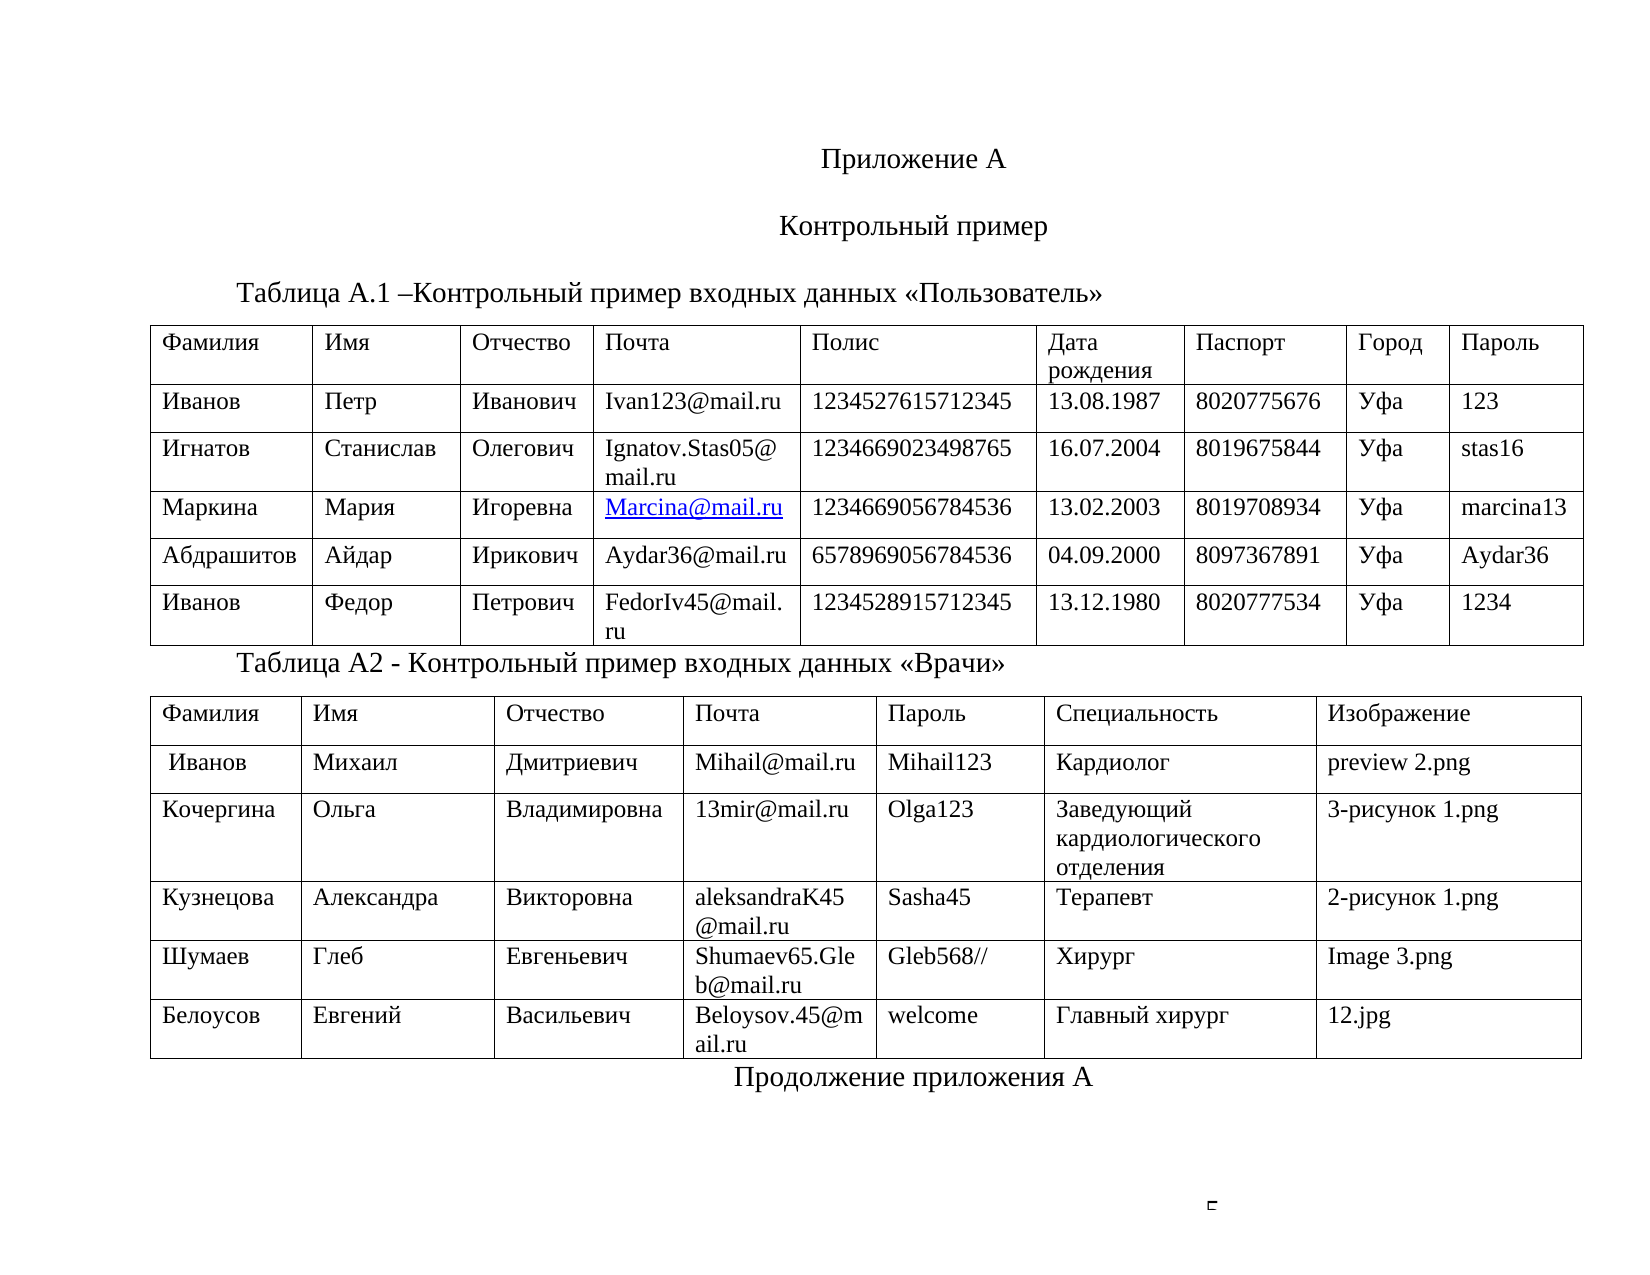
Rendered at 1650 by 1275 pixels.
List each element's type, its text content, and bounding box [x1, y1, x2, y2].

table_cell Васильевич [495, 1000, 683, 1058]
table_cell Викторовна [495, 882, 683, 940]
table_header Изображение [1317, 697, 1581, 745]
table_cell Beloysov.45@mail.ru [684, 1000, 876, 1058]
table_cell preview 2.png [1317, 746, 1581, 793]
table_cell 13.02.2003 [1037, 492, 1184, 538]
table_cell Александра [302, 882, 494, 940]
table_cell 3-рисунок 1.png [1317, 794, 1581, 881]
table_cell Михаил [302, 746, 494, 793]
table_cell Shumaev65.Gleb@mail.ru [684, 941, 876, 999]
table_cell Айдар [313, 539, 460, 585]
table_cell Петр [313, 385, 460, 432]
table_header Имя [313, 326, 460, 384]
table_cell marcina13 [1450, 492, 1583, 538]
table_cell Евгеньевич [495, 941, 683, 999]
table_cell Дмитриевич [495, 746, 683, 793]
table_cell Заведующий кардиологического отделения [1045, 794, 1316, 881]
table_cell stas16 [1450, 433, 1583, 491]
text Приложение А [177, 141, 1591, 174]
table_cell 12.jpg [1317, 1000, 1581, 1058]
table_cell 1234 [1450, 586, 1583, 644]
table_cell Уфа [1347, 586, 1449, 644]
table_cell Gleb568// [877, 941, 1044, 999]
text Продолжение приложения А [177, 1059, 1591, 1093]
table_cell Иванович [461, 385, 593, 432]
table_cell Олегович [461, 433, 593, 491]
table_header Фамилия [151, 697, 301, 745]
table_cell 13mir@mail.ru [684, 794, 876, 881]
table_cell 1234669023498765 [801, 433, 1036, 491]
table_cell Mihail@mail.ru [684, 746, 876, 793]
table_cell Глеб [302, 941, 494, 999]
table_cell Абдрашитов [151, 539, 312, 585]
table_cell Станислав [313, 433, 460, 491]
table_cell Маркина [151, 492, 312, 538]
table_cell Sasha45 [877, 882, 1044, 940]
table_header Фамилия [151, 326, 312, 384]
table_cell Aydar36@mail.ru [594, 539, 800, 585]
table_cell Евгений [302, 1000, 494, 1058]
table_cell Владимировна [495, 794, 683, 881]
table_cell Игнатов [151, 433, 312, 491]
table_cell 8019675844 [1185, 433, 1346, 491]
table_cell Aydar36 [1450, 539, 1583, 585]
table_cell Кузнецова [151, 882, 301, 940]
table_cell Marcina@mail.ru [594, 492, 800, 538]
table_header Имя [302, 697, 494, 745]
table_cell Терапевт [1045, 882, 1316, 940]
table_cell Петрович [461, 586, 593, 644]
table_cell 8097367891 [1185, 539, 1346, 585]
table_cell Ignatov.Stas05@mail.ru [594, 433, 800, 491]
table_header Паспорт [1185, 326, 1346, 384]
table_header Пароль [1450, 326, 1583, 384]
table_header Отчество [461, 326, 593, 384]
table_cell 1234669056784536 [801, 492, 1036, 538]
table_cell Image 3.png [1317, 941, 1581, 999]
table_cell 123 [1450, 385, 1583, 432]
table_cell Ирикович [461, 539, 593, 585]
table_cell Ivan123@mail.ru [594, 385, 800, 432]
table_cell Иванов [151, 385, 312, 432]
table_cell 13.12.1980 [1037, 586, 1184, 644]
table_cell Olga123 [877, 794, 1044, 881]
table_cell Хирург [1045, 941, 1316, 999]
table_header Дата рождения [1037, 326, 1184, 384]
text Контрольный пример [177, 208, 1591, 241]
table_cell Уфа [1347, 539, 1449, 585]
table_cell Федор [313, 586, 460, 644]
table_cell Кардиолог [1045, 746, 1316, 793]
text Таблица А2 - Контрольный пример входных данных «Врачи» [177, 646, 1591, 679]
table_cell 1234528915712345 [801, 586, 1036, 644]
table_cell Уфа [1347, 433, 1449, 491]
table_cell 8020777534 [1185, 586, 1346, 644]
table_cell Кочергина [151, 794, 301, 881]
table_cell 8019708934 [1185, 492, 1346, 538]
table_cell 8020775676 [1185, 385, 1346, 432]
table_cell Белоусов [151, 1000, 301, 1058]
table_cell Шумаев [151, 941, 301, 999]
table_cell Мария [313, 492, 460, 538]
table_cell Иванов [151, 746, 301, 793]
table_cell Уфа [1347, 385, 1449, 432]
table_header Полис [801, 326, 1036, 384]
table_cell 2-рисунок 1.png [1317, 882, 1581, 940]
table_cell Уфа [1347, 492, 1449, 538]
table_header Почта [684, 697, 876, 745]
table_cell 13.08.1987 [1037, 385, 1184, 432]
table_header Отчество [495, 697, 683, 745]
table_header Специальность [1045, 697, 1316, 745]
text Таблица А.1 –Контрольный пример входных данных «Пользователь» [177, 275, 1591, 308]
table_cell Иванов [151, 586, 312, 644]
table_cell 6578969056784536 [801, 539, 1036, 585]
table_header Город [1347, 326, 1449, 384]
table_header Почта [594, 326, 800, 384]
table_cell Ольга [302, 794, 494, 881]
table_cell Mihail123 [877, 746, 1044, 793]
table_cell aleksandraK45@mail.ru [684, 882, 876, 940]
table_cell welcome [877, 1000, 1044, 1058]
table_cell FedorIv45@mail.ru [594, 586, 800, 644]
table_header Пароль [877, 697, 1044, 745]
table_cell 1234527615712345 [801, 385, 1036, 432]
table_cell Главный хирург [1045, 1000, 1316, 1058]
table_cell 16.07.2004 [1037, 433, 1184, 491]
table_cell 04.09.2000 [1037, 539, 1184, 585]
table_cell Игоревна [461, 492, 593, 538]
